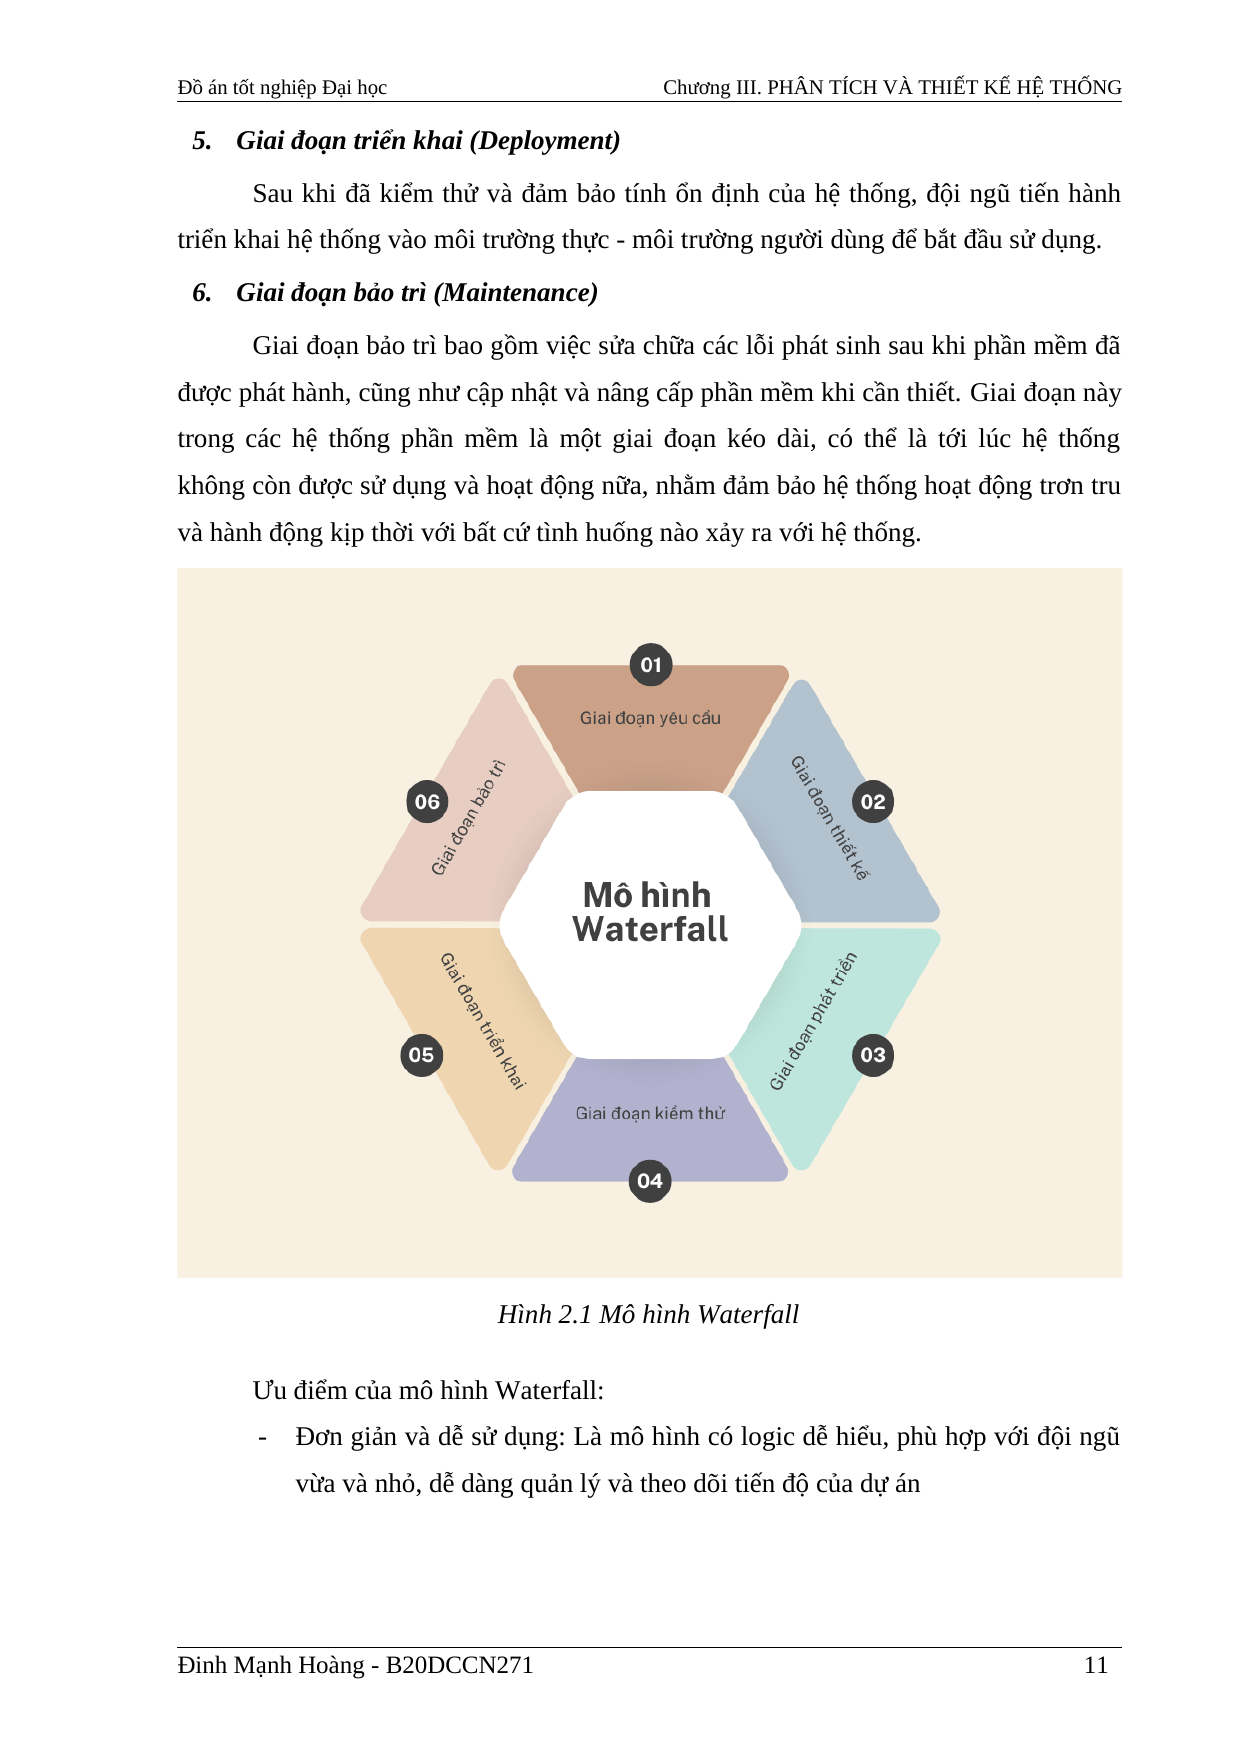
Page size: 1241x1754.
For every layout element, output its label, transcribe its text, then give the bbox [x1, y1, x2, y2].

text Sau khi đã kiểm thử và đảm bảo tính ổn định của hệ thống, đội ngũ tiến hành triển khai hệ thống vào môi trường thực - môi trường người dùng để bắt đầu sử dụng. [133, 177, 1122, 254]
list Đơn giản và dễ sử dụng: Là mô hình có logic dễ hiểu, phù hợp với đội ngũ vừa và nhỏ, dễ dàng quản lý và theo dõi tiến độ của dự án [258, 1420, 1122, 1498]
picture [177, 568, 1123, 1278]
text Giai đoạn bảo trì bao gồm việc sửa chữa các lỗi phát sinh sau khi phần mềm đã được phát hành, cũng như cập nhật và nâng cấp phần mềm khi cần thiết. Giai đoạn này trong các hệ thống phần mềm là một giai đoạn kéo dài, có thể là tới lúc hệ thống không còn được sử dụng và hoạt động nữa, nhằm đảm bảo hệ thống hoạt động trơn tru và hành động kịp thời với bất cứ tình huống nào xảy ra với hệ thống. [133, 329, 1122, 547]
text Ưu điểm của mô hình Waterfall: [177, 1374, 1122, 1405]
subtitle Hình 2.1 Mô hình Waterfall [177, 1298, 1122, 1329]
list Giai đoạn triển khai (Deployment) [192, 124, 1122, 155]
list Giai đoạn bảo trì (Maintenance) [192, 276, 1122, 307]
